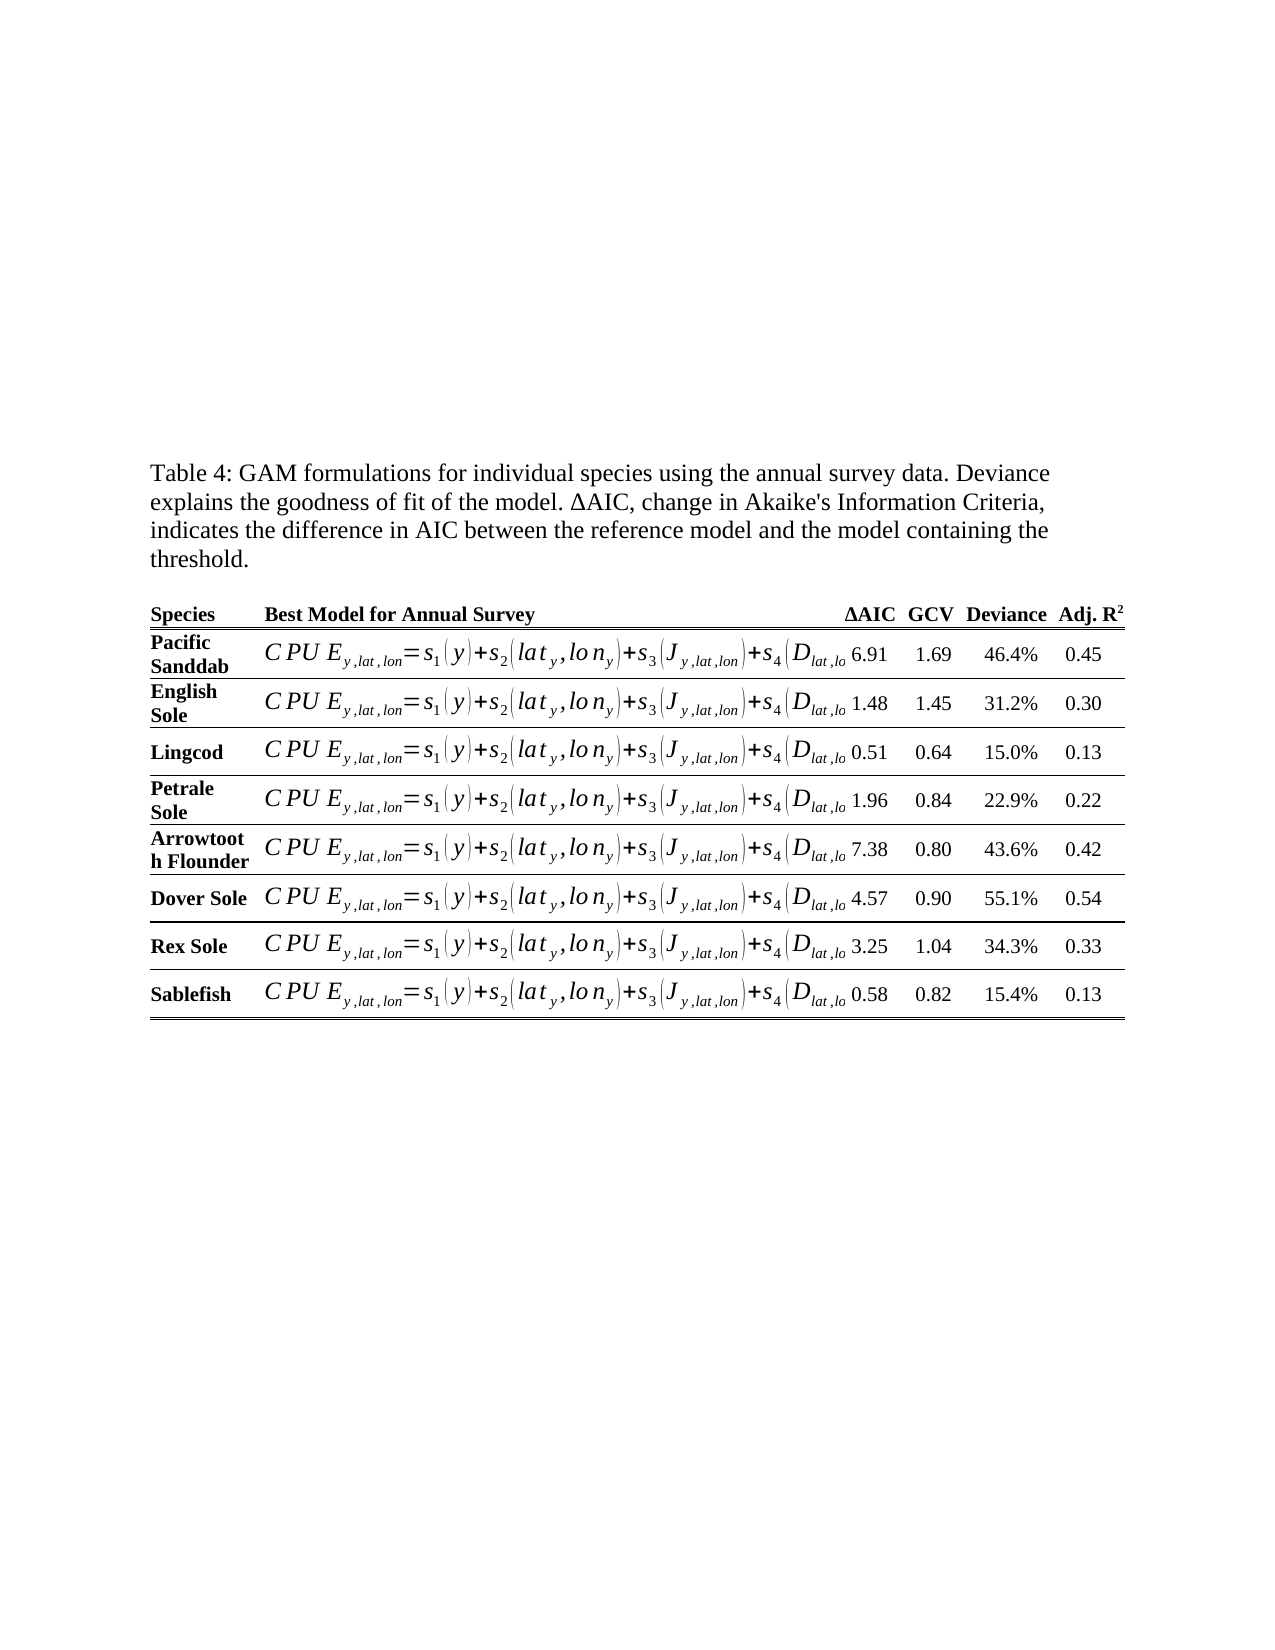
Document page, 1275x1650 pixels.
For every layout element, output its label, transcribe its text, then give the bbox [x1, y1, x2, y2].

table_cell 1.48 [845, 679, 899, 727]
table_cell 0.13 [1054, 970, 1125, 1017]
table_cell 1.04 [899, 923, 972, 969]
table_cell Dover Sole [150, 875, 260, 921]
table_cell 4.57 [845, 875, 899, 921]
table_cell Pacific Sanddab [150, 630, 260, 678]
table_cell [260, 923, 844, 969]
table_header GCV [900, 602, 959, 627]
table_cell 6.91 [845, 630, 899, 678]
table_cell Rex Sole [150, 923, 260, 969]
table_cell 0.90 [899, 875, 972, 921]
table_cell 15.0% [973, 728, 1054, 775]
table_cell 1.45 [899, 679, 972, 727]
table_cell 0.64 [899, 728, 972, 775]
table_cell 1.96 [845, 776, 899, 824]
table_cell 0.51 [845, 728, 899, 775]
table_cell [260, 825, 844, 873]
table_cell [260, 776, 844, 824]
table_cell [260, 728, 844, 775]
table_cell 22.9% [973, 776, 1054, 824]
table_cell 0.82 [899, 970, 972, 1017]
table_cell 0.30 [1054, 679, 1125, 727]
table_cell 0.42 [1054, 825, 1125, 873]
table_header Best Model for Annual Survey [260, 602, 844, 627]
table_cell 0.22 [1054, 776, 1125, 824]
table_header Species [150, 602, 260, 627]
table_cell [260, 875, 844, 921]
table_cell Lingcod [150, 728, 260, 775]
table_header Adj. R2 [1049, 602, 1123, 627]
table_cell 55.1% [973, 875, 1054, 921]
table_cell 7.38 [845, 825, 899, 873]
table_cell 0.80 [899, 825, 972, 873]
table_cell 0.54 [1054, 875, 1125, 921]
table_cell 31.2% [973, 679, 1054, 727]
table_cell Petrale Sole [150, 776, 260, 824]
table_cell 46.4% [973, 630, 1054, 678]
table_cell [260, 630, 844, 678]
table_header Deviance [959, 602, 1049, 627]
table_cell Arrowtooth Flounder [150, 825, 260, 873]
text Table 4: GAM formulations for individual species using the annual survey data. Deviance explains the goodness of fit of the model. ΔAIC, change in Akaike's Information Criteria, indicates the difference in AIC between the reference model and the model containing the threshold. [150, 458, 1125, 573]
table_cell English Sole [150, 679, 260, 727]
table_cell 0.33 [1054, 923, 1125, 969]
table_header ΔAIC [845, 602, 900, 627]
table_cell 0.84 [899, 776, 972, 824]
table_cell 1.69 [899, 630, 972, 678]
table_cell 34.3% [973, 923, 1054, 969]
table_cell 43.6% [973, 825, 1054, 873]
table_cell [260, 679, 844, 727]
table_cell [260, 970, 844, 1017]
table_cell 0.45 [1054, 630, 1125, 678]
table_cell 0.13 [1054, 728, 1125, 775]
table_cell Sablefish [150, 970, 260, 1017]
table_cell 0.58 [845, 970, 899, 1017]
table_cell 3.25 [845, 923, 899, 969]
table_cell 15.4% [973, 970, 1054, 1017]
